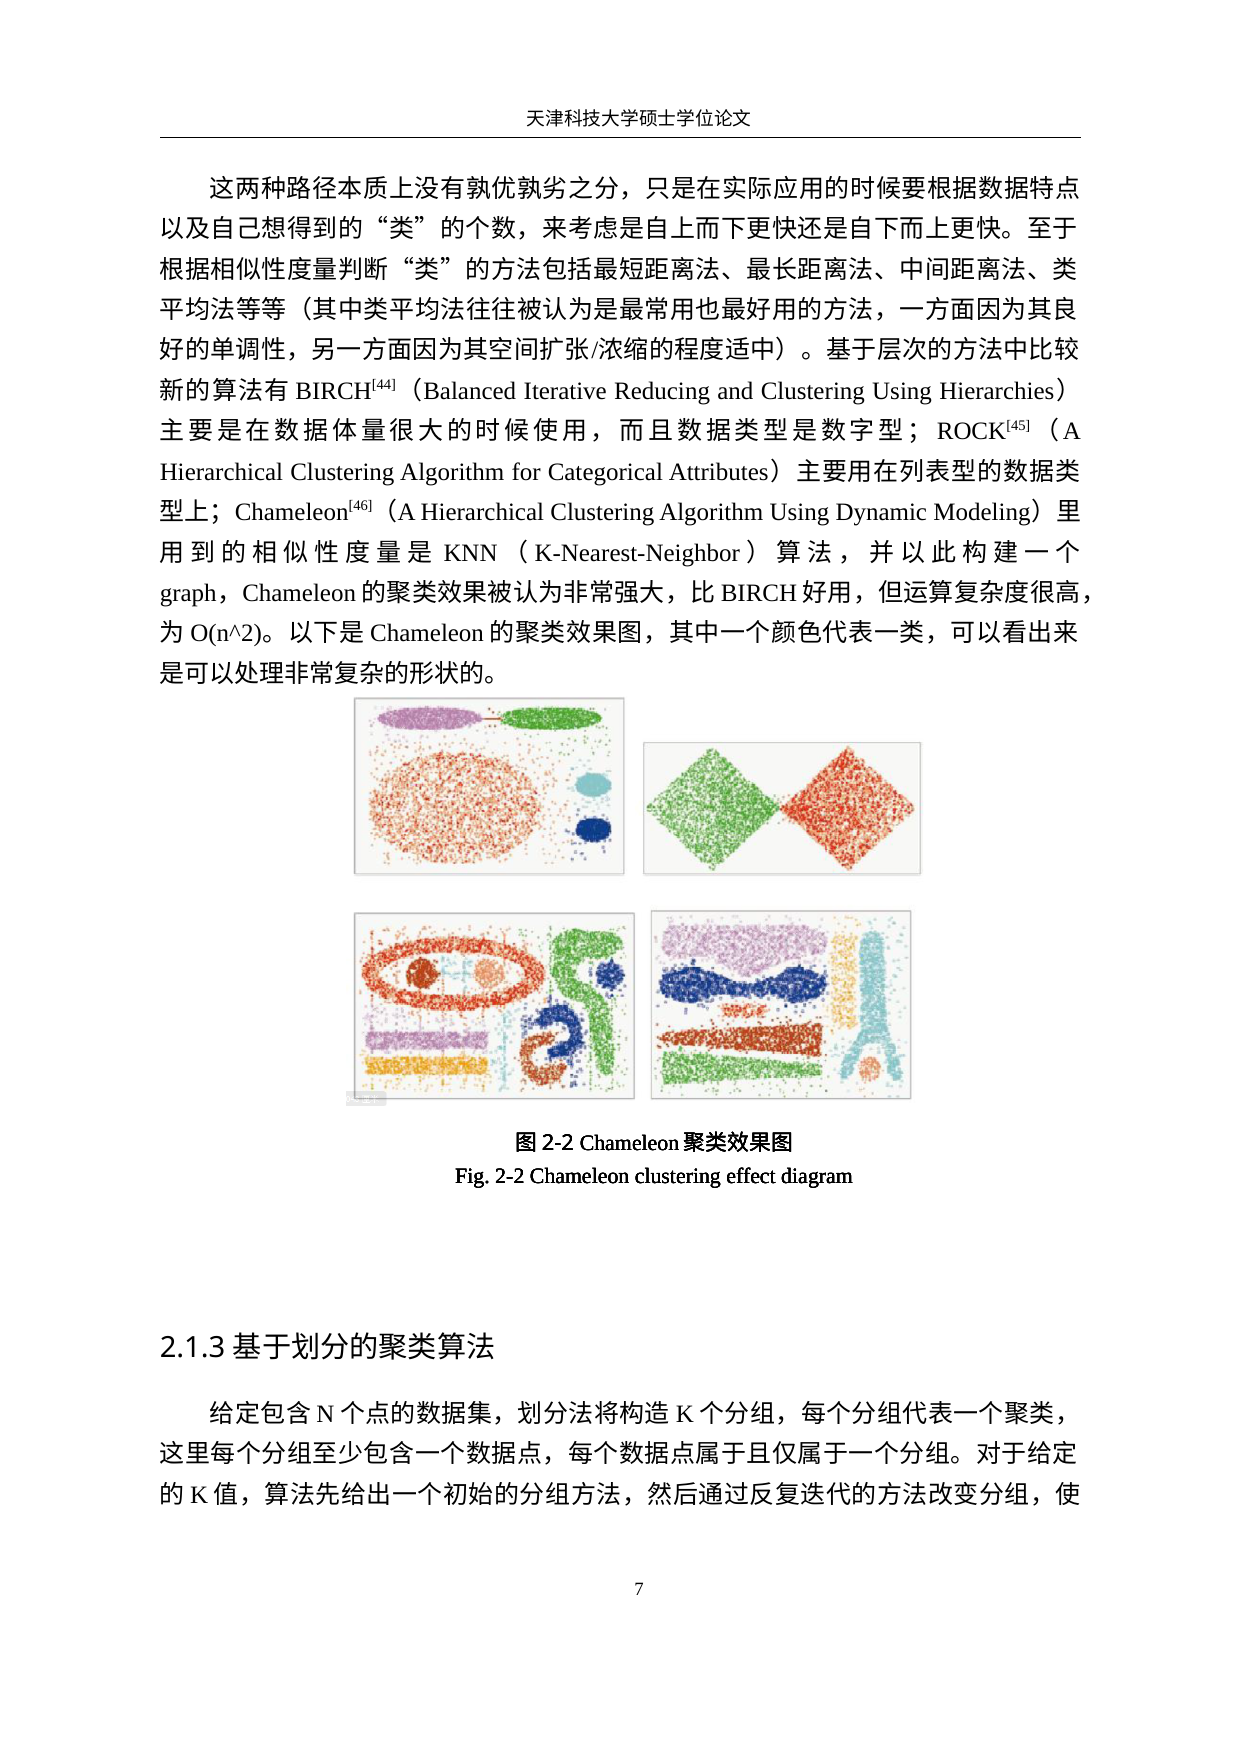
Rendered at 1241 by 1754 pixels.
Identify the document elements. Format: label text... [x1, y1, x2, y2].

text 这两种路径本质上没有孰优孰劣之分，只是在实际应用的时候要根据数据特点以及自己想得到的“类”的个数，来考虑是自上而下更快还是自下而上更快。至于根据相似性度量判断“类”的方法包括最短距离法、最长距离法、中间距离法、类平均法等等（其中类平均法往往被认为是最常用也最好用的方法，一方面因为其良好的单调性，另一方面因为其空间扩张/浓缩的程度适中）。基于层次的方法中比较新的算法有BIRCH[44]（Balanced Iterative Reducing and Clustering Using Hierarchies）主要是在数据体量很大的时候使用，而且数据类型是数字型；ROCK[45]（A Hierarchical Clustering Algorithm for Categorical Attributes）主要用在列表型的数据类型上；Chameleon[46]（A Hierarchical Clustering Algorithm Using Dynamic Modeling）里用到的相似性度量是KNN（K-Nearest-Neighbor）算法，并以此构建一个graph，Chameleon的聚类效果被认为非常强大，比BIRCH好用，但运算复杂度很高，为O(n^2)。以下是Chameleon的聚类效果图，其中一个颜色代表一类，可以看出来是可以处理非常复杂的形状的。 [159, 166, 1081, 692]
picture [346, 691, 928, 1106]
subtitle 2.1.3 基于划分的聚类算法 [159, 1304, 1081, 1385]
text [159, 1391, 1081, 1512]
